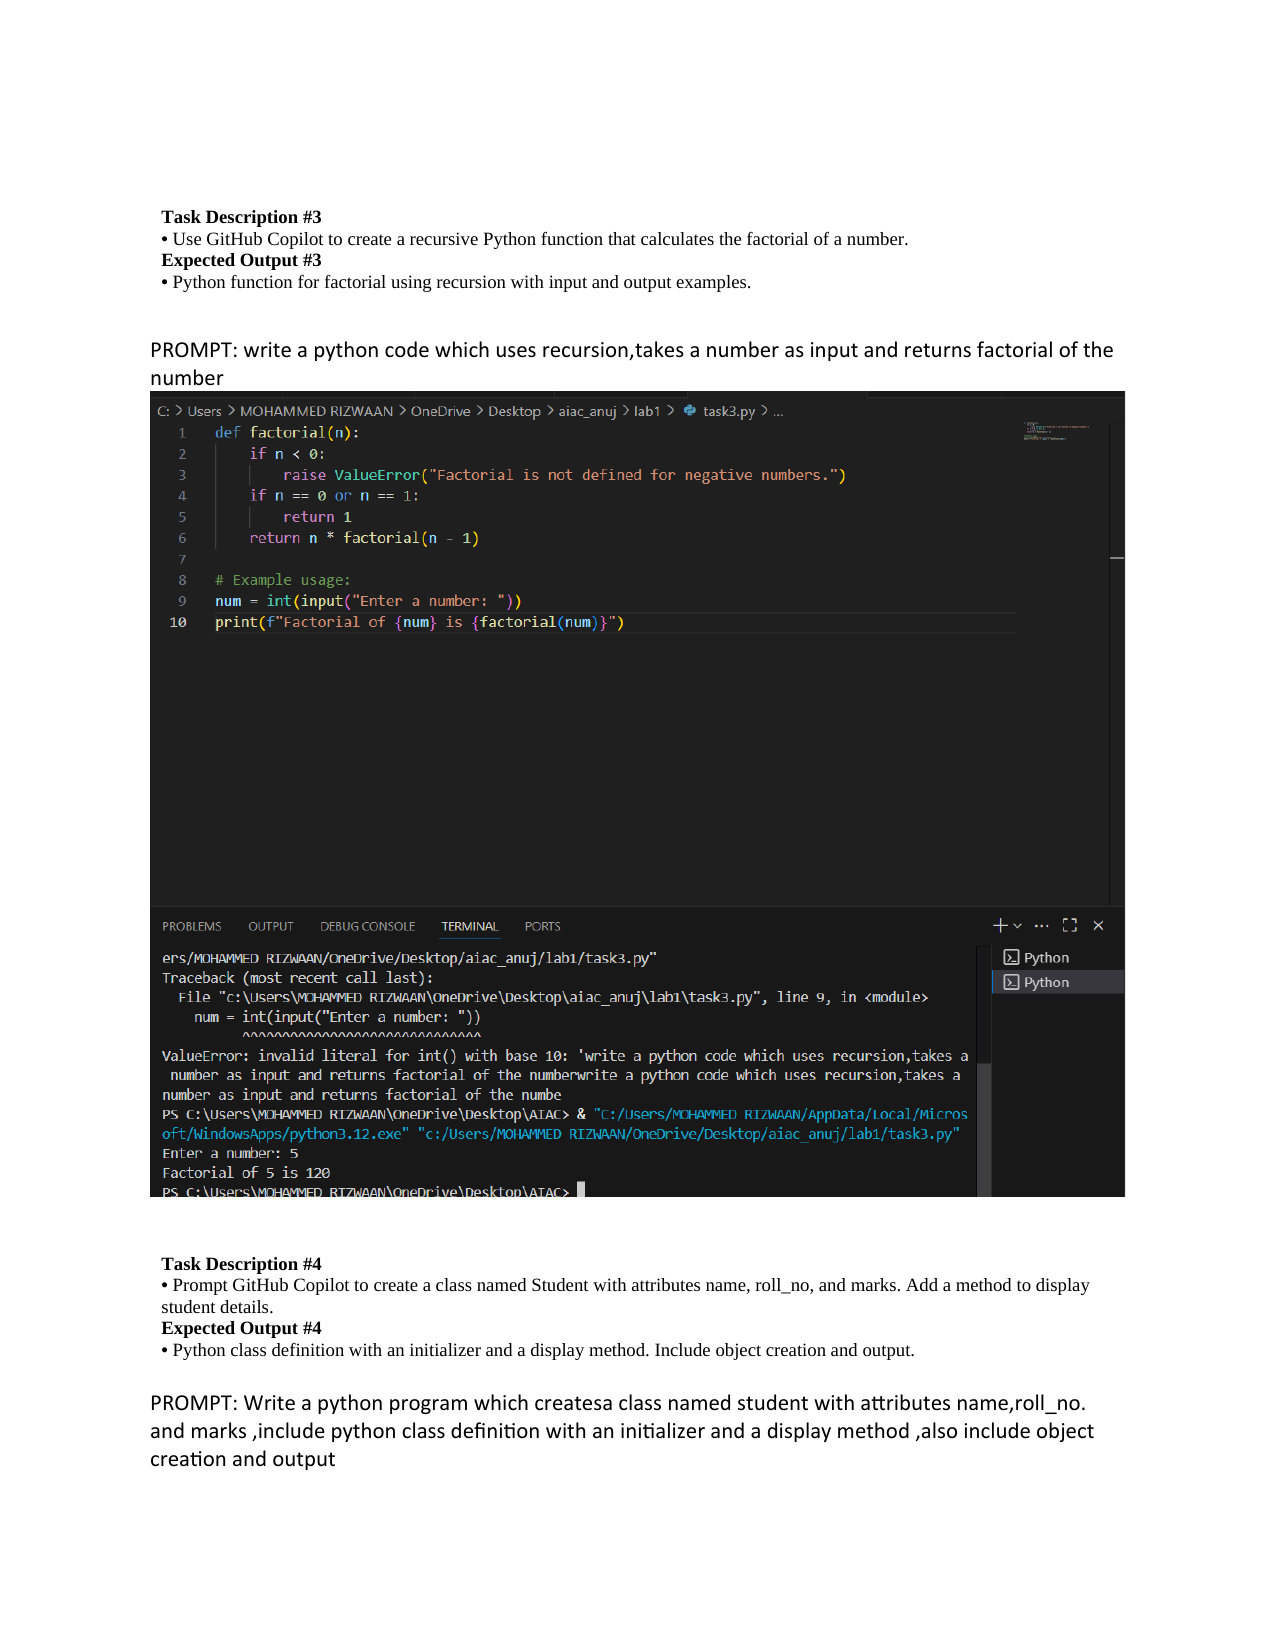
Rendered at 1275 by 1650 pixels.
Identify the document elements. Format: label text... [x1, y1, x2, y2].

text PROMPT: write a python code which uses recursion,takes a number as input and returns factorial of the number [150, 335, 1125, 391]
text Expected Output #4 • Python class definition with an initializer and a display method. Include object creation and output. [161, 1317, 1125, 1360]
text Task Description #3 • Use GitHub Copilot to create a recursive Python function that calculates the factorial of a number. [161, 206, 1125, 249]
text PROMPT: Write a python program which createsa class named student with attributes name,roll_no. and marks ,include python class definition with an initializer and a display method ,also include object creation and output [150, 1388, 1125, 1472]
text Expected Output #3 • Python function for factorial using recursion with input and output examples. [161, 249, 1125, 292]
text Task Description #4 • Prompt GitHub Copilot to create a class named Student with attributes name, roll_no, and marks. Add a method to display student details. [161, 1252, 1125, 1317]
picture [150, 391, 1125, 1197]
